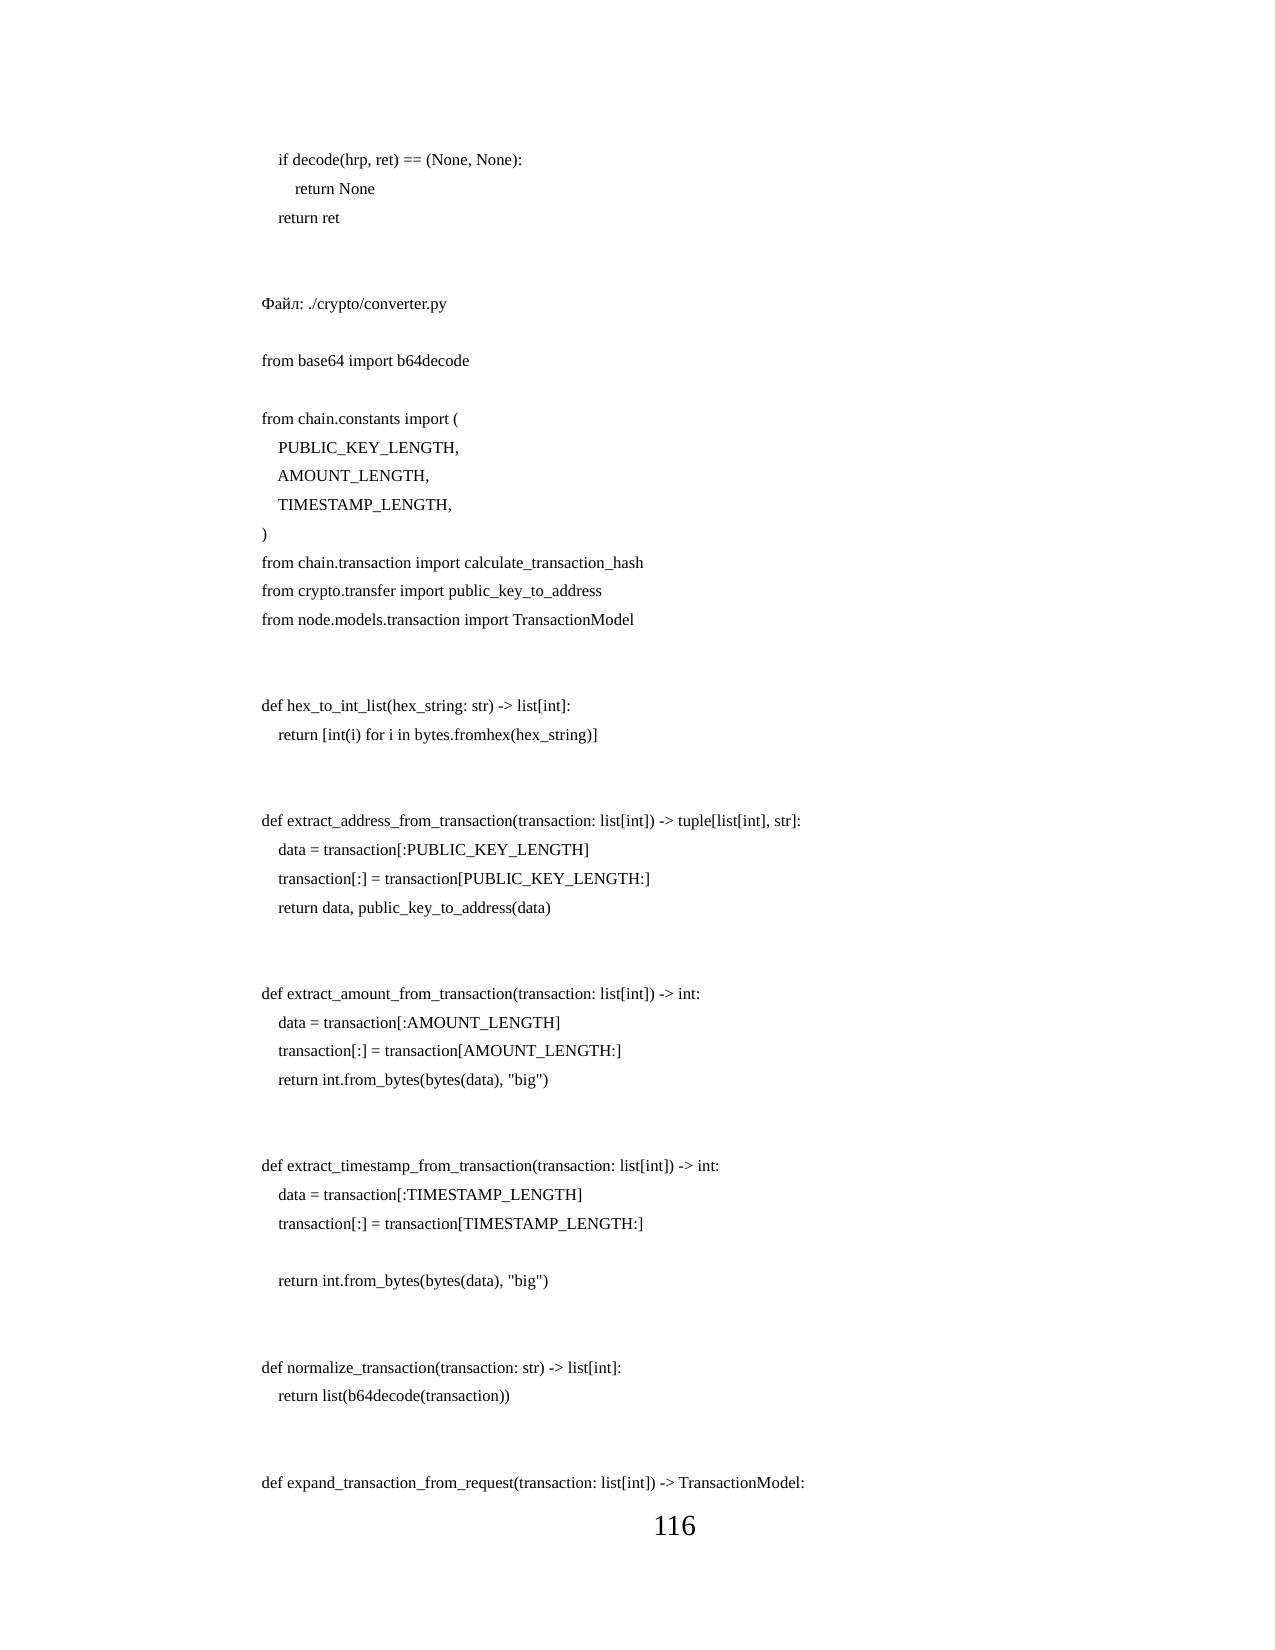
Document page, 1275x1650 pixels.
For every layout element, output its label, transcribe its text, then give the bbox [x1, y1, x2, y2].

list return data, public_key_to_address(data) [261, 897, 1125, 917]
list return ret [261, 207, 1125, 227]
list transaction[:] = transaction[PUBLIC_KEY_LENGTH:] [261, 869, 1125, 888]
list ) [261, 524, 1125, 543]
list return None [261, 179, 1125, 198]
list return int.from_bytes(bytes(data), "big") [261, 1271, 1125, 1290]
list def normalize_transaction(transaction: str) -> list[int]: [261, 1357, 1125, 1377]
list transaction[:] = transaction[TIMESTAMP_LENGTH:] [261, 1214, 1125, 1233]
list data = transaction[:PUBLIC_KEY_LENGTH] [261, 840, 1125, 859]
list from chain.constants import ( [261, 409, 1125, 428]
list if decode(hrp, ret) == (None, None): [261, 150, 1125, 169]
list data = transaction[:TIMESTAMP_LENGTH] [261, 1185, 1125, 1204]
list transaction[:] = transaction[AMOUNT_LENGTH:] [261, 1041, 1125, 1060]
list from chain.transaction import calculate_transaction_hash [261, 552, 1125, 572]
list def extract_address_from_transaction(transaction: list[int]) -> tuple[list[int], str]: [261, 811, 1125, 830]
list data = transaction[:AMOUNT_LENGTH] [261, 1012, 1125, 1032]
list PUBLIC_KEY_LENGTH, [261, 437, 1125, 457]
list return int.from_bytes(bytes(data), "big") [261, 1070, 1125, 1089]
list def extract_timestamp_from_transaction(transaction: list[int]) -> int: [261, 1156, 1125, 1175]
list from base64 import b64decode [261, 351, 1125, 370]
list from crypto.transfer import public_key_to_address [261, 581, 1125, 600]
list return [int(i) for i in bytes.fromhex(hex_string)] [261, 725, 1125, 744]
list return list(b64decode(transaction)) [261, 1386, 1125, 1405]
list from node.models.transaction import TransactionModel [261, 610, 1125, 629]
list TIMESTAMP_LENGTH, [261, 495, 1125, 514]
list AMOUNT_LENGTH, [261, 466, 1125, 485]
list def expand_transaction_from_request(transaction: list[int]) -> TransactionModel: [261, 1472, 1125, 1492]
list Файл: ./crypto/converter.py [261, 294, 1125, 313]
list def hex_to_int_list(hex_string: str) -> list[int]: [261, 696, 1125, 715]
list def extract_amount_from_transaction(transaction: list[int]) -> int: [261, 984, 1125, 1003]
